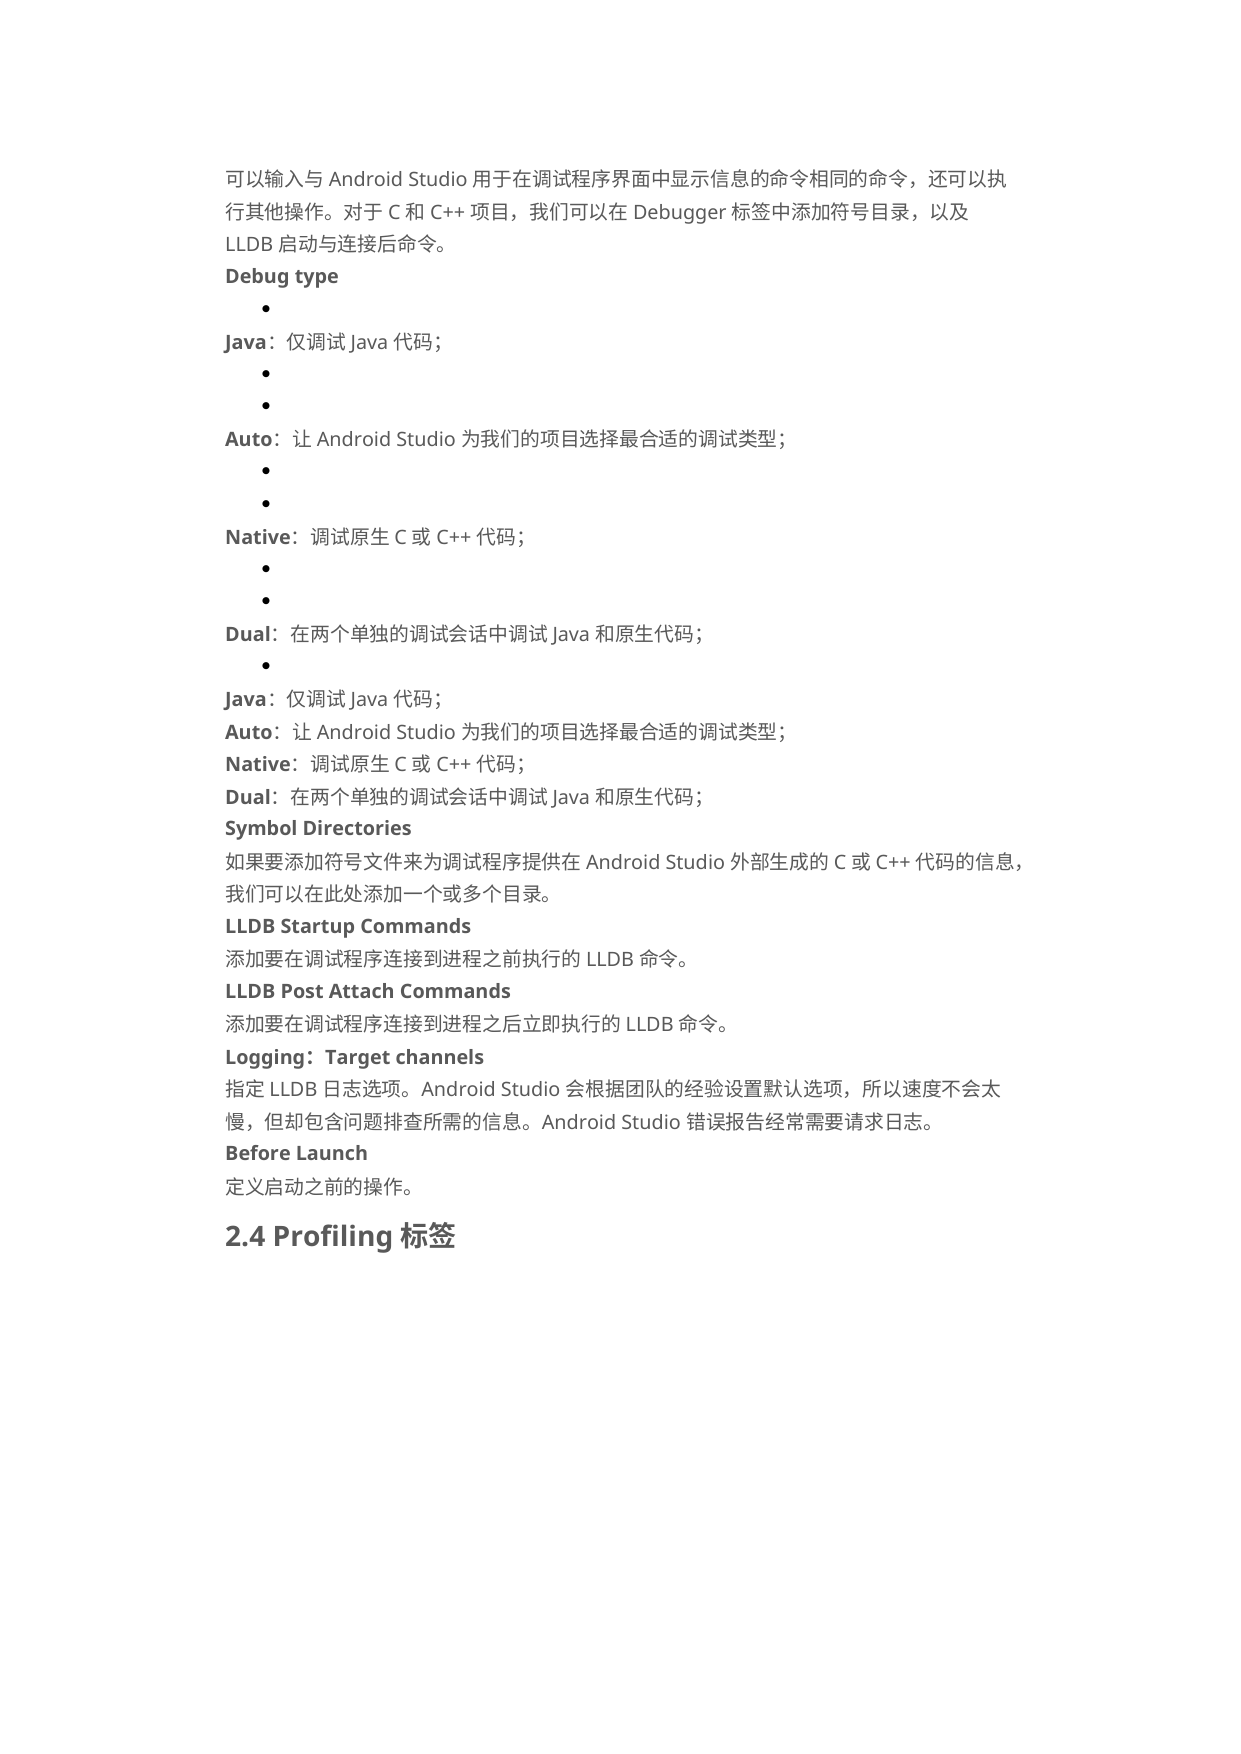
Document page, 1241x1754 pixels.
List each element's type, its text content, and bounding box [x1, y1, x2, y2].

text 添加要在调试程序连接到进程之后立即执行的 LLDB 命令。 [225, 1007, 1015, 1039]
text Native：调试原生 C 或 C++ 代码； [225, 519, 1015, 552]
text Symbol Directories [225, 812, 1015, 844]
text LLDB Startup Commands [225, 909, 1015, 942]
text Auto：让 Android Studio 为我们的项目选择最合适的调试类型； [225, 714, 1015, 747]
text Java：仅调试 Java 代码； [225, 324, 1015, 357]
text Dual：在两个单独的调试会话中调试 Java 和原生代码； [225, 617, 1015, 649]
text Debug type [225, 259, 1015, 292]
text 指定 LLDB 日志选项。Android Studio 会根据团队的经验设置默认选项，所以速度不会太慢，但却包含问题排查所需的信息。Android Studio 错误报告经常需要请求日志。 [225, 1072, 1015, 1137]
text 添加要在调试程序连接到进程之前执行的 LLDB 命令。 [225, 942, 1015, 974]
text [225, 162, 1015, 259]
text Dual：在两个单独的调试会话中调试 Java 和原生代码； [225, 779, 1015, 812]
text Logging：Target channels [225, 1039, 1015, 1072]
text Java：仅调试 Java 代码； [225, 682, 1015, 714]
text 定义启动之前的操作。 [225, 1169, 1015, 1202]
text Before Launch [225, 1137, 1015, 1169]
text Native：调试原生 C 或 C++ 代码； [225, 747, 1015, 779]
text LLDB Post Attach Commands [225, 974, 1015, 1007]
text Auto：让 Android Studio 为我们的项目选择最合适的调试类型； [225, 422, 1015, 454]
text 如果要添加符号文件来为调试程序提供在 Android Studio 外部生成的 C 或 C++ 代码的信息，我们可以在此处添加一个或多个目录。 [225, 844, 1015, 909]
subtitle 2.4 Profiling 标签 [225, 1202, 1015, 1267]
